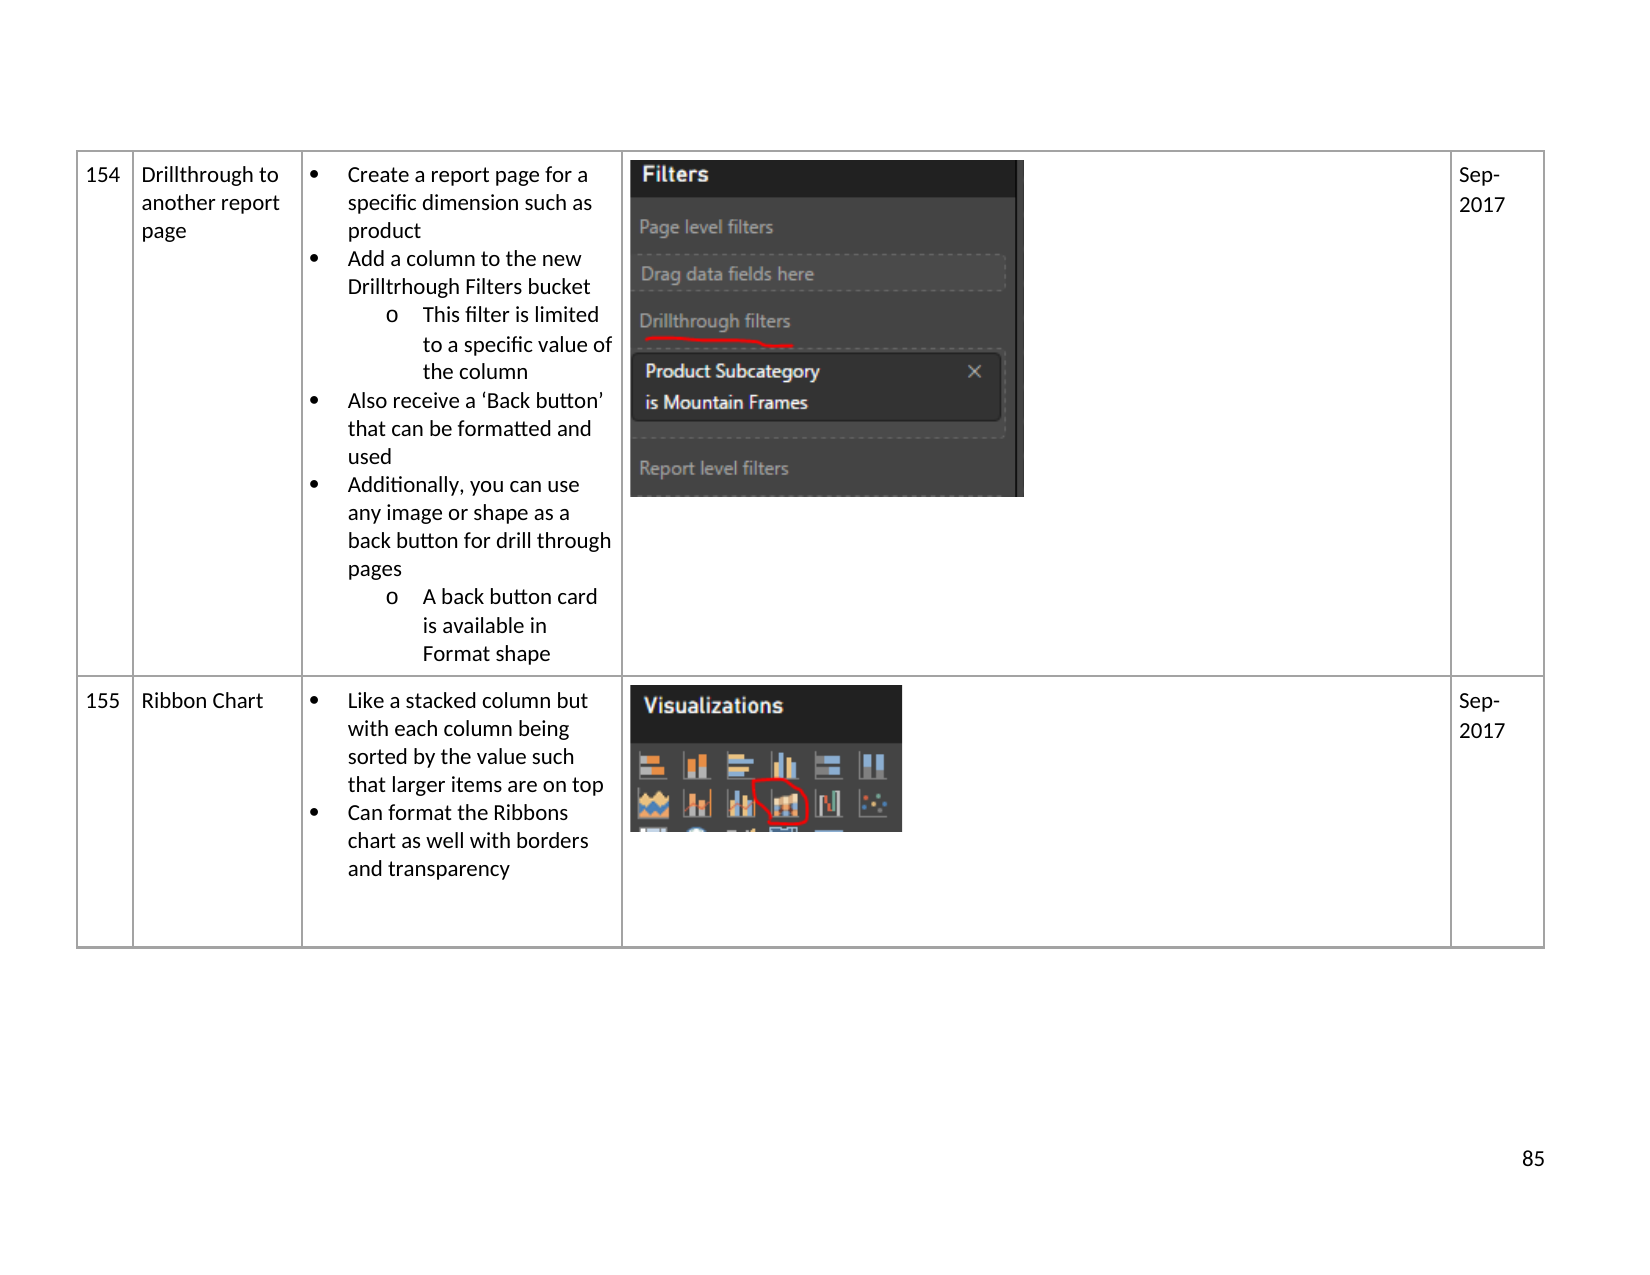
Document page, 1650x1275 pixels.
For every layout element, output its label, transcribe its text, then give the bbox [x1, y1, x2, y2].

table_cell [623, 152, 1450, 675]
table_cell 154 [78, 152, 132, 675]
table_cell Ribbon Chart [134, 677, 301, 946]
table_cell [623, 677, 1450, 946]
table_cell Create a report page for a specific dimension such as product Add a column to the new Drilltrhough Filters bucket This filter is limited to a specific value of the column Also receive a ‘Back button’ that can be formatted and used Additionally, you can use any image or shape as a back button for drill through pages A back button card is available in Format shape [303, 152, 621, 675]
table_cell Sep-2017 [1452, 152, 1543, 675]
table_cell 155 [78, 677, 132, 946]
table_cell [303, 677, 621, 946]
table_cell Drillthrough to another report page [134, 152, 301, 675]
table_cell Sep-2017 [1452, 677, 1543, 946]
picture [630, 685, 903, 832]
picture [630, 160, 1024, 497]
